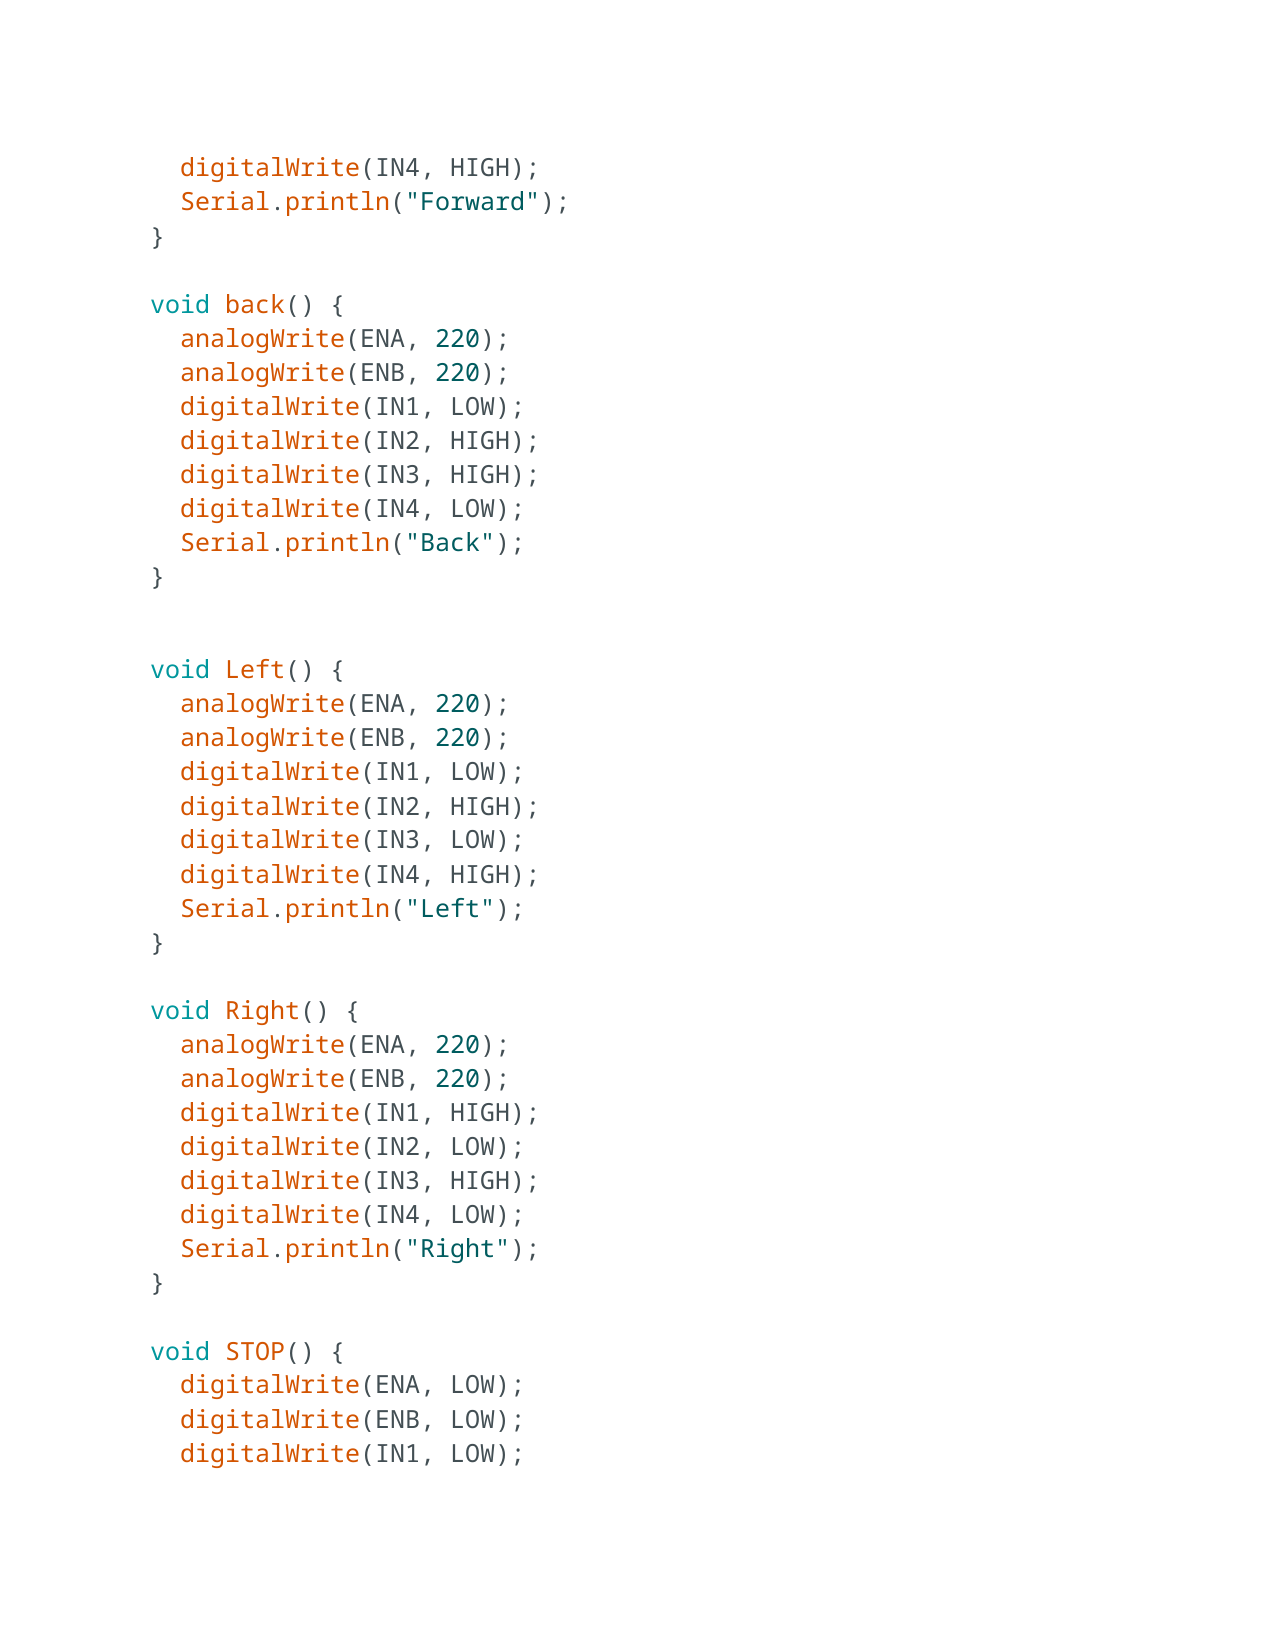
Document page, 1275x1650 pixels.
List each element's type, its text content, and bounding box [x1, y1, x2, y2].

text analogWrite(ENB, 220); [150, 720, 1125, 754]
text digitalWrite(ENB, LOW); [150, 1401, 1125, 1435]
text digitalWrite(IN1, HIGH); [150, 1095, 1125, 1129]
text analogWrite(ENA, 220); [150, 1027, 1125, 1061]
text digitalWrite(IN1, LOW); [150, 388, 1125, 422]
text void STOP() { [150, 1333, 1125, 1367]
text analogWrite(ENA, 220); [150, 320, 1125, 354]
text digitalWrite(IN1, LOW); [150, 1435, 1125, 1469]
text digitalWrite(IN2, HIGH); [150, 788, 1125, 822]
text } [150, 218, 1125, 252]
text } [150, 559, 1125, 593]
text analogWrite(ENB, 220); [150, 1061, 1125, 1095]
text void Left() { [150, 652, 1125, 686]
text digitalWrite(IN4, HIGH); [150, 856, 1125, 890]
text analogWrite(ENA, 220); [150, 686, 1125, 720]
text Serial.println("Right"); [150, 1231, 1125, 1265]
text digitalWrite(IN2, HIGH); [150, 422, 1125, 457]
text Serial.println("Forward"); [150, 184, 1125, 218]
text digitalWrite(IN3, LOW); [150, 822, 1125, 856]
text digitalWrite(IN3, HIGH); [150, 1163, 1125, 1197]
text } [150, 924, 1125, 958]
text digitalWrite(IN2, LOW); [150, 1129, 1125, 1163]
text digitalWrite(IN4, LOW); [150, 1197, 1125, 1231]
text } [150, 1265, 1125, 1299]
text void Right() { [150, 992, 1125, 1027]
text void back() { [150, 286, 1125, 320]
text digitalWrite(IN4, LOW); [150, 491, 1125, 525]
text digitalWrite(IN4, HIGH); [150, 150, 1125, 184]
text Serial.println("Left"); [150, 890, 1125, 924]
text Serial.println("Back"); [150, 525, 1125, 559]
text digitalWrite(ENA, LOW); [150, 1367, 1125, 1401]
text analogWrite(ENB, 220); [150, 354, 1125, 388]
text digitalWrite(IN3, HIGH); [150, 457, 1125, 491]
text digitalWrite(IN1, LOW); [150, 754, 1125, 788]
